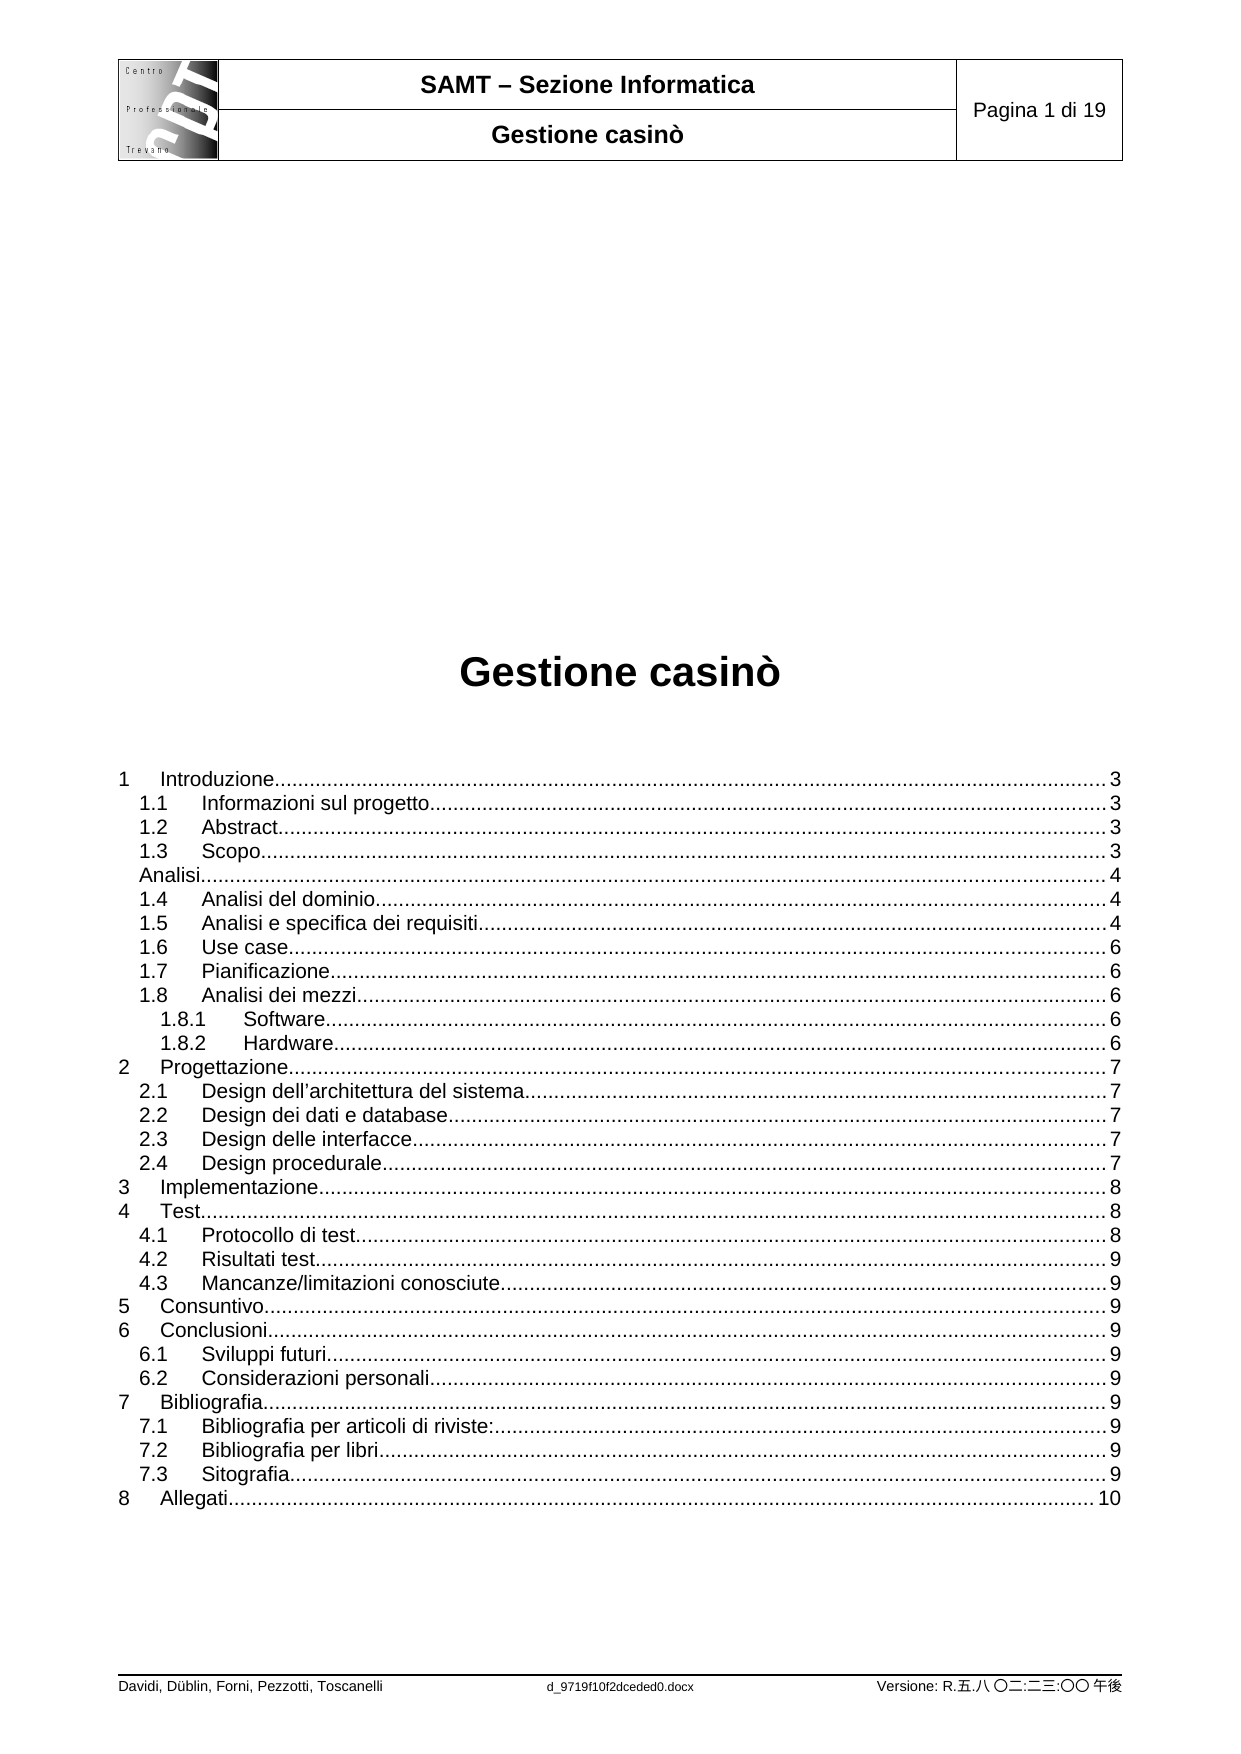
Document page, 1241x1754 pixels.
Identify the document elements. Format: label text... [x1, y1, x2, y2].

text 7.2 Bibliografia per libri 9 [139, 1438, 1122, 1462]
text 7 Bibliografia 9 [118, 1390, 1122, 1414]
text 1.2 Abstract 3 [139, 815, 1122, 839]
text 4.3 Mancanze/limitazioni conosciute 9 [139, 1270, 1122, 1294]
text Gestione casinò [118, 647, 1122, 695]
text 1 Introduzione 3 [118, 767, 1122, 791]
text 7.3 Sitografia 9 [139, 1462, 1122, 1486]
text 1.8 Analisi dei mezzi 6 [139, 983, 1122, 1007]
text 8 Allegati 10 [118, 1486, 1122, 1510]
text 1.8.2 Hardware 6 [160, 1031, 1122, 1055]
text 1.3 Scopo 3 [139, 839, 1122, 863]
text 7.1 Bibliografia per articoli di riviste: 9 [139, 1414, 1122, 1438]
text 2.2 Design dei dati e database 7 [139, 1103, 1122, 1127]
text Analisi 4 [139, 863, 1122, 887]
text 3 Implementazione 8 [118, 1174, 1122, 1198]
text 1.5 Analisi e specifica dei requisiti 4 [139, 911, 1122, 935]
text 4.1 Protocollo di test 8 [139, 1222, 1122, 1246]
text 6.1 Sviluppi futuri 9 [139, 1342, 1122, 1366]
text 1.7 Pianificazione 6 [139, 959, 1122, 983]
text 2.4 Design procedurale 7 [139, 1151, 1122, 1174]
text 6.2 Considerazioni personali 9 [139, 1366, 1122, 1390]
text 2.1 Design dell’architettura del sistema 7 [139, 1079, 1122, 1103]
text 1.6 Use case 6 [139, 935, 1122, 959]
text 2 Progettazione 7 [118, 1055, 1122, 1079]
text 6 Conclusioni 9 [118, 1318, 1122, 1342]
text 1.1 Informazioni sul progetto 3 [139, 791, 1122, 815]
text 5 Consuntivo 9 [118, 1294, 1122, 1318]
picture [118, 60, 218, 159]
text 1.4 Analisi del dominio 4 [139, 887, 1122, 911]
text 4 Test 8 [118, 1198, 1122, 1222]
text 1.8.1 Software 6 [160, 1007, 1122, 1031]
text 4.2 Risultati test 9 [139, 1246, 1122, 1270]
text 2.3 Design delle interfacce 7 [139, 1127, 1122, 1151]
